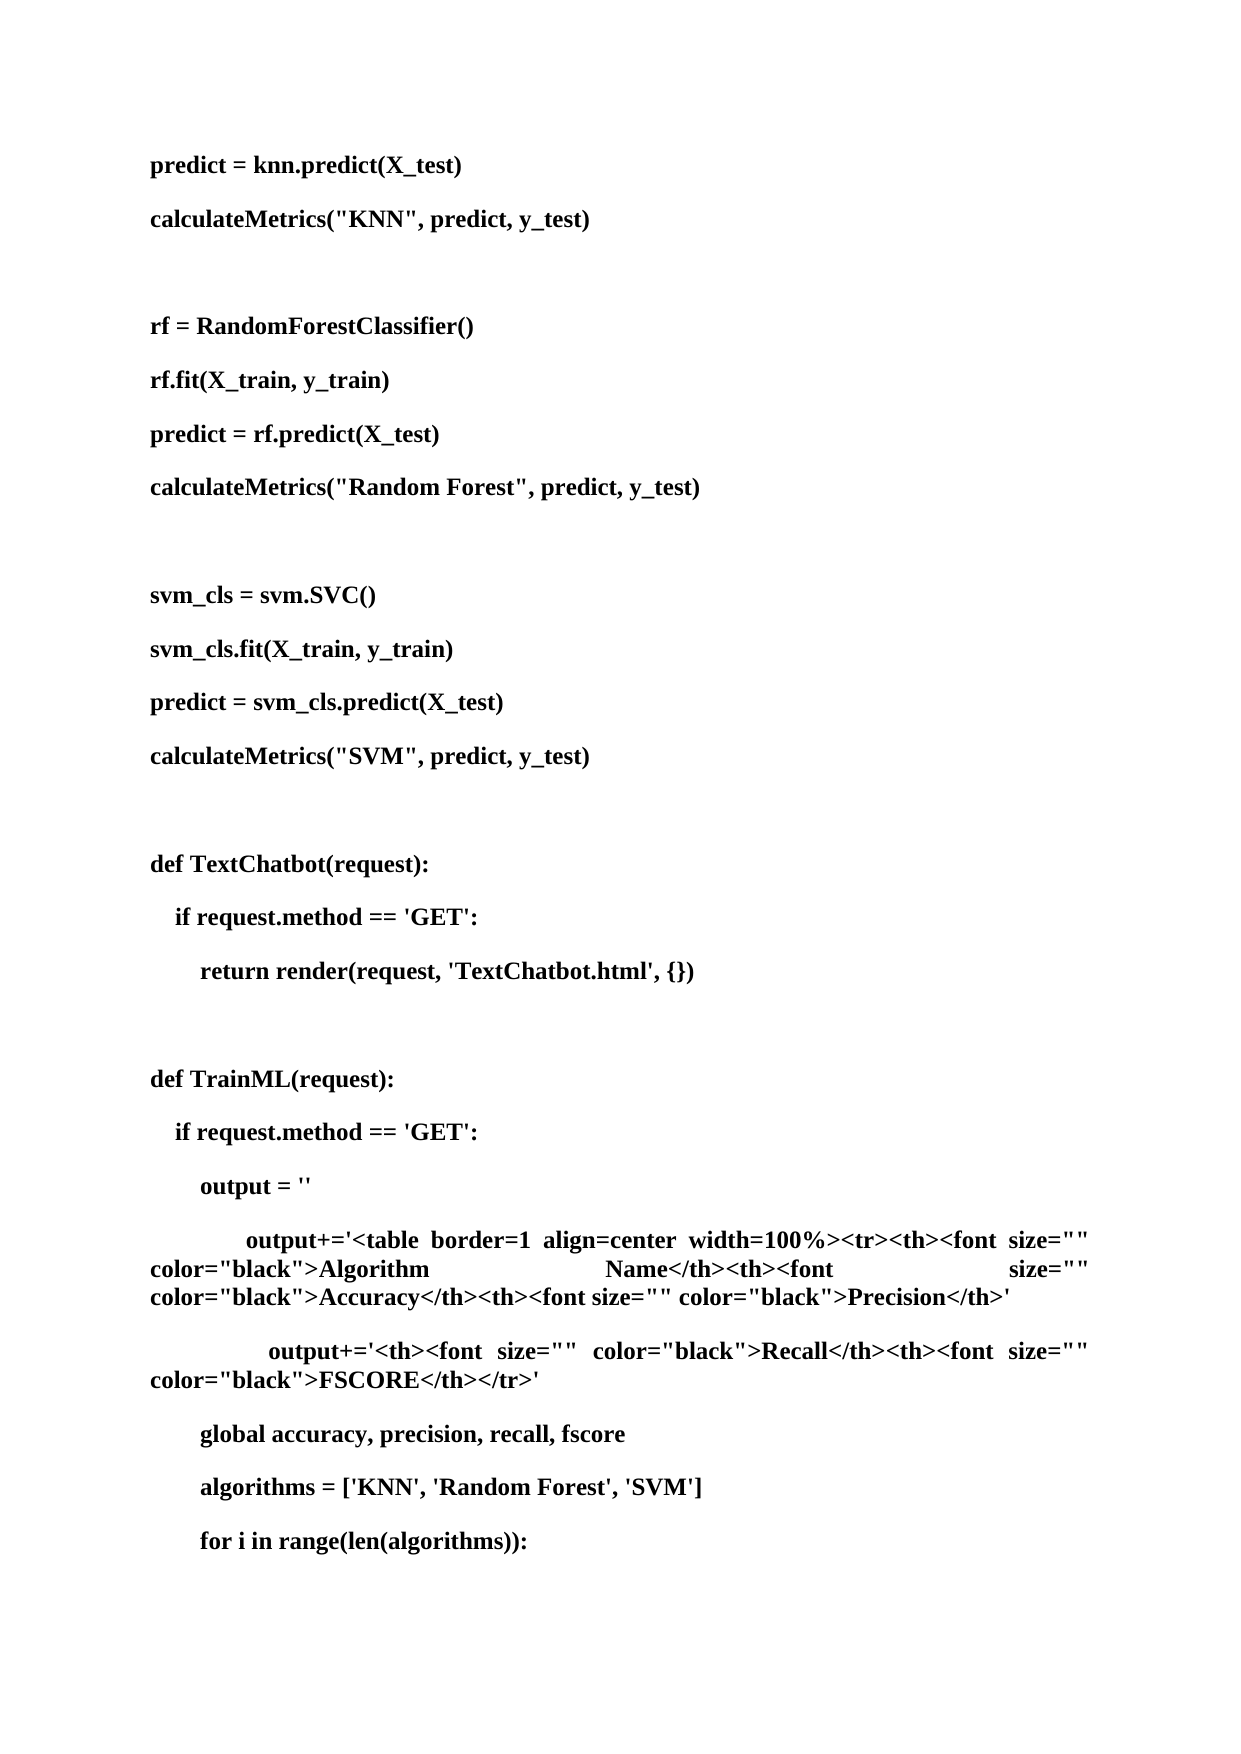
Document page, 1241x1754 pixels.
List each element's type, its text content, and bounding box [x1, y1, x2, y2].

text def TrainML(request): [150, 1064, 1090, 1092]
text def TextChatbot(request): [150, 849, 1090, 877]
text for i in range(len(algorithms)): [150, 1526, 1090, 1555]
text return render(request, 'TextChatbot.html', {}) [150, 956, 1090, 985]
text output+='<table border=1 align=center width=100%><tr><th><font size="" color="black">Algorithm Name</th><th><font size="" color="black">Accuracy</th><th><font size="" color="black">Precision</th>' [150, 1225, 1090, 1311]
text if request.method == 'GET': [150, 1117, 1090, 1146]
text algorithms = ['KNN', 'Random Forest', 'SVM'] [150, 1472, 1090, 1501]
text output+='<th><font size="" color="black">Recall</th><th><font size="" color="black">FSCORE</th></tr>' [150, 1336, 1090, 1394]
text output = '' [150, 1171, 1090, 1200]
text svm_cls = svm.SVC() [150, 580, 1090, 609]
text rf.fit(X_train, y_train) [150, 365, 1090, 394]
text calculateMetrics("SVM", predict, y_test) [150, 741, 1090, 770]
text svm_cls.fit(X_train, y_train) [150, 634, 1090, 662]
text predict = knn.predict(X_test) [150, 150, 1090, 179]
text rf = RandomForestClassifier() [150, 311, 1090, 340]
text predict = svm_cls.predict(X_test) [150, 687, 1090, 716]
text if request.method == 'GET': [150, 902, 1090, 931]
text global accuracy, precision, recall, fscore [150, 1419, 1090, 1447]
text predict = rf.predict(X_test) [150, 419, 1090, 447]
text calculateMetrics("KNN", predict, y_test) [150, 204, 1090, 232]
text calculateMetrics("Random Forest", predict, y_test) [150, 472, 1090, 501]
